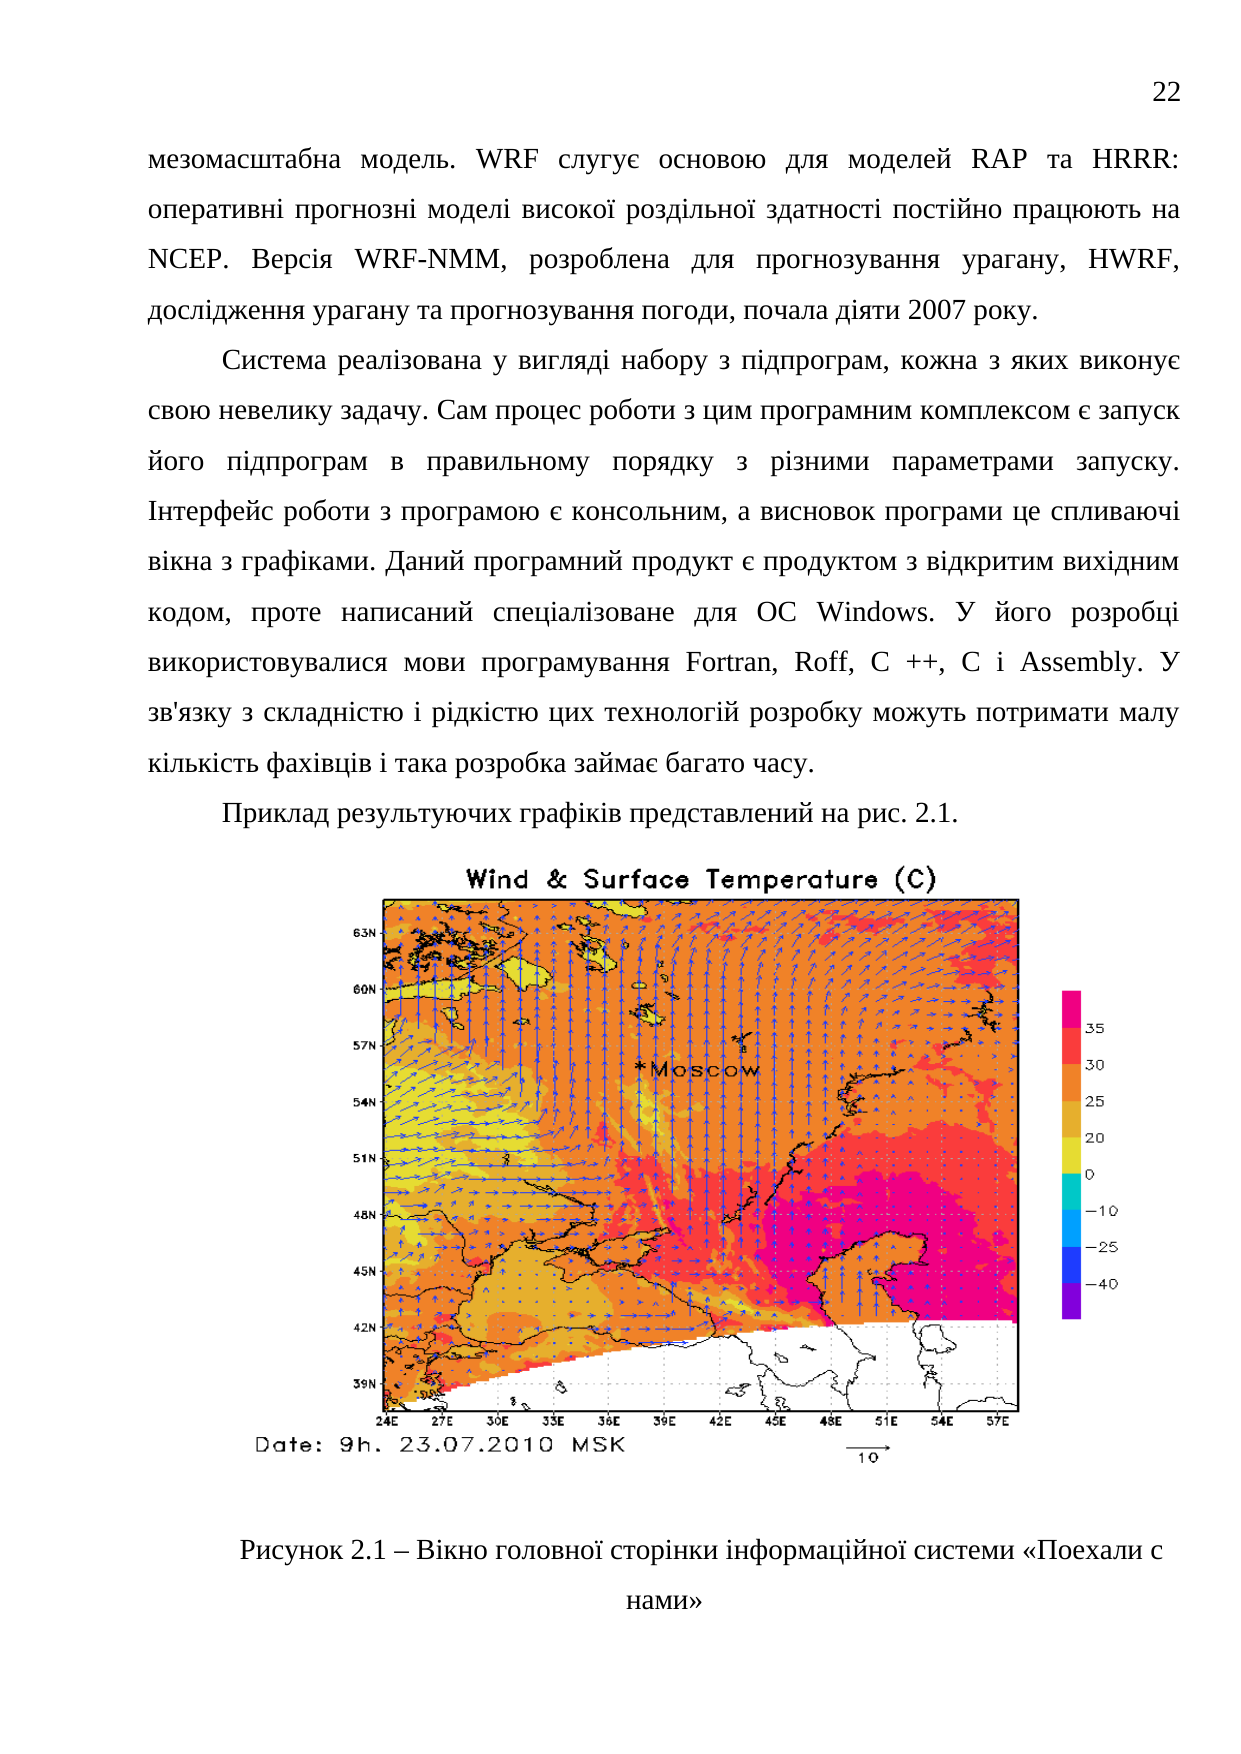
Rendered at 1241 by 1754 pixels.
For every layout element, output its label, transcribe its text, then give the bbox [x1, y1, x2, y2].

text Рисунок 2.1 – Вікно головної сторінки інформаційної системи «Поехали с нами» [148, 1532, 1181, 1616]
text Приклад результуючих графіків представлений на рис. 2.1. [148, 795, 1181, 828]
text Система реалізована у вигляді набору з підпрограм, кожна з яких виконує свою невелику задачу. Сам процес роботи з цим програмним комплексом є запуск його підпрограм в правильному порядку з різними параметрами запуску. Інтерфейс роботи з програмою є консольним, а висновок програми це спливаючі вікна з графіками. Даний програмний продукт є продуктом з відкритим вихідним кодом, проте написаний спеціалізоване для ОС Windows. У його розробці використовувалися мови програмування Fortran, Roff, C ++, C і Assembly. У зв'язку з складністю і рідкістю цих технологій розробку можуть потримати малу кількість фахівців і така розробка займає багато часу. [148, 342, 1181, 778]
picture [227, 845, 1176, 1465]
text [148, 141, 1181, 325]
